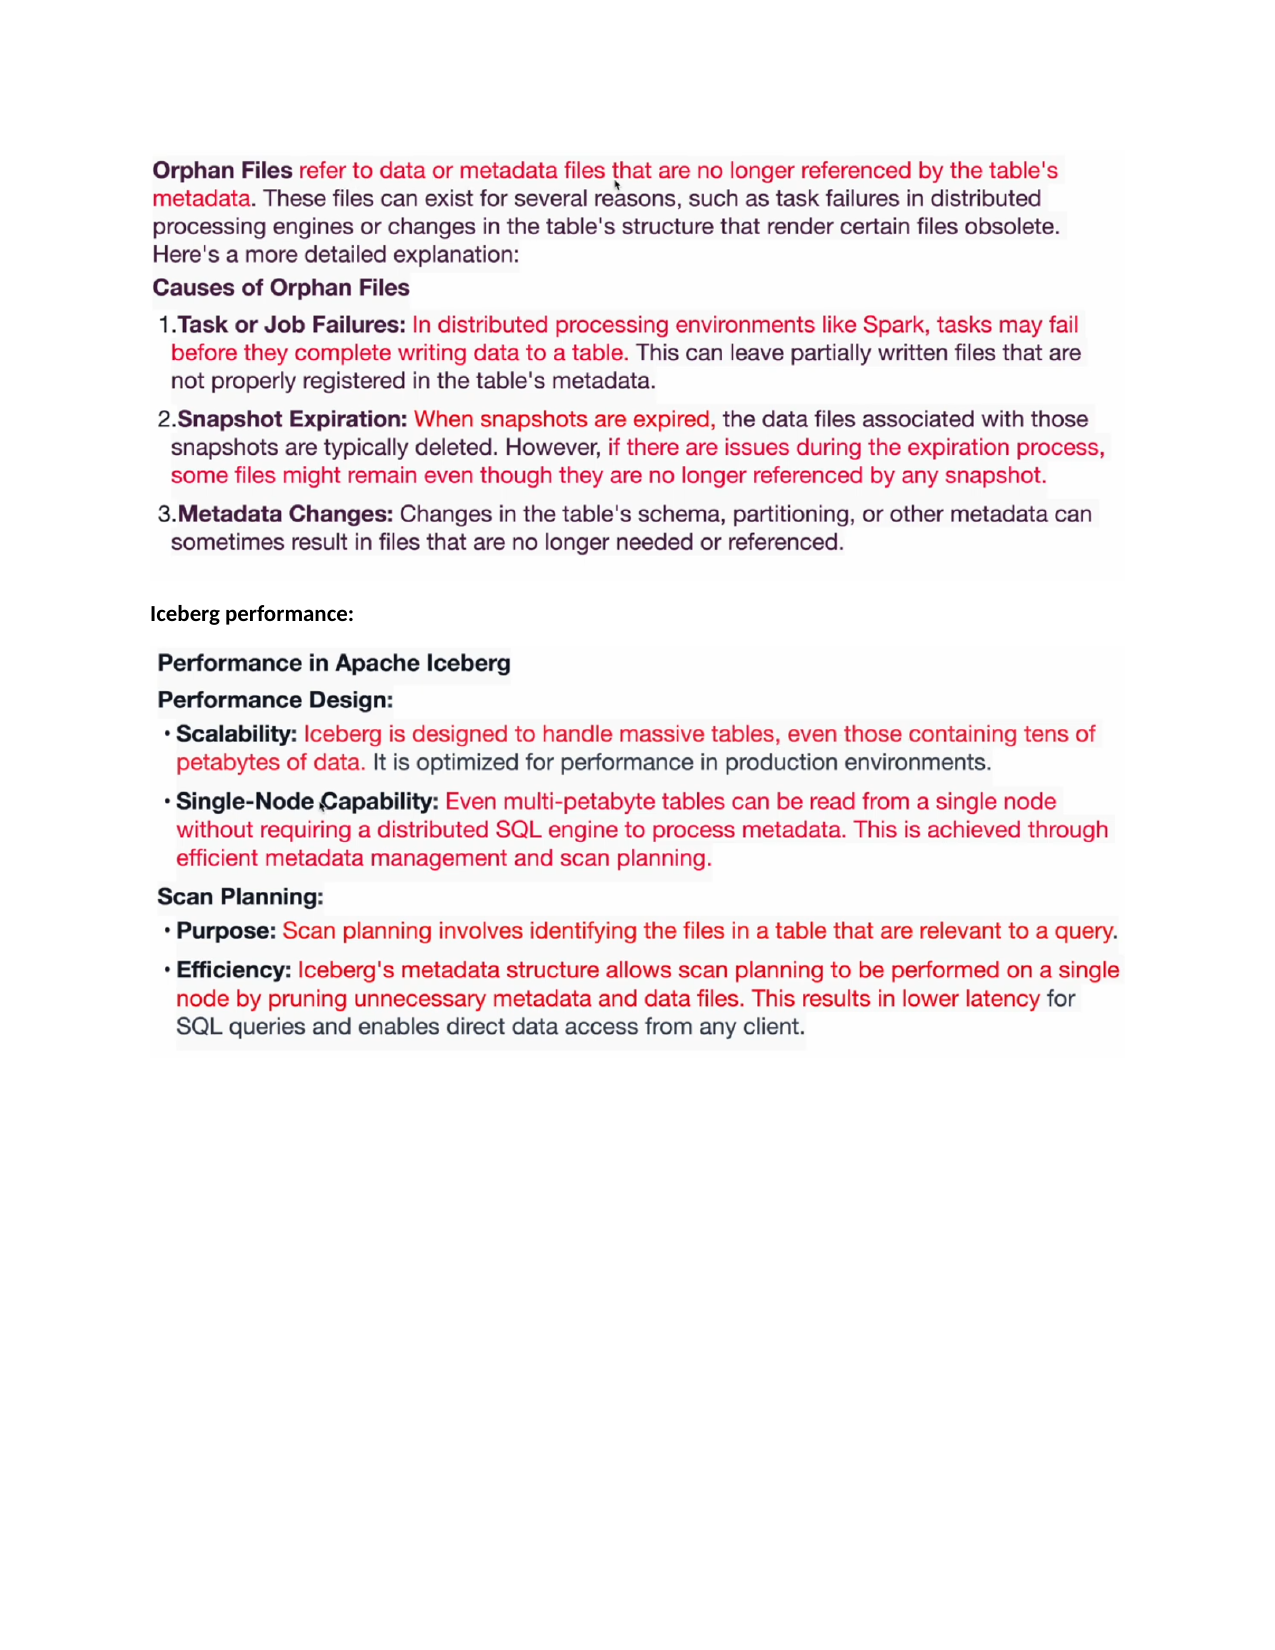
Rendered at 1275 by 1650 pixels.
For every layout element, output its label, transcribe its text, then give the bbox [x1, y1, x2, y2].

picture [150, 150, 1125, 581]
text Iceberg performance: [150, 599, 1125, 627]
picture [150, 646, 1125, 1058]
